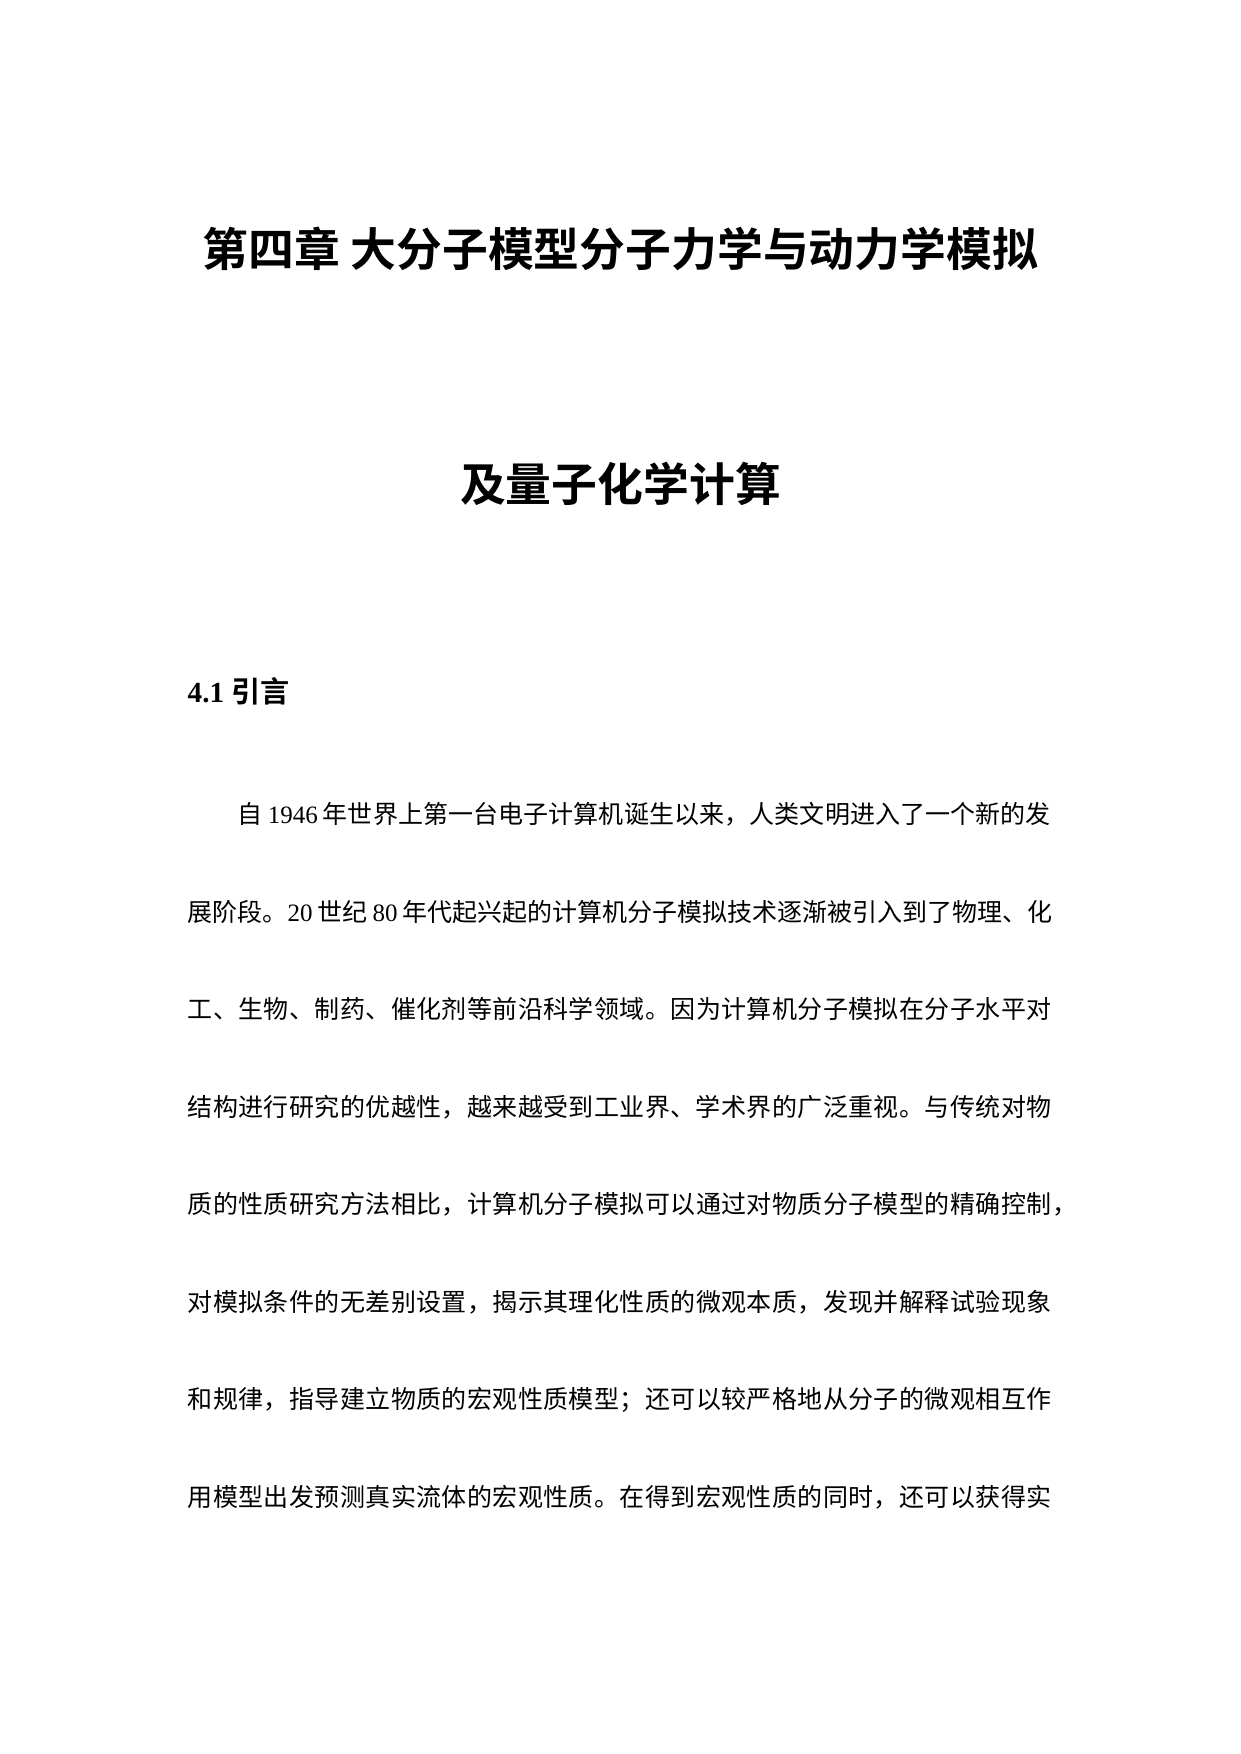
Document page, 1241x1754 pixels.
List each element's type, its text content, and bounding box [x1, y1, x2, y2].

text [187, 781, 1053, 1528]
subtitle 第四章 大分子模型分子力学与动力学模拟及量子化学计算 [187, 197, 1053, 530]
subtitle 4.1 引言 [187, 658, 1053, 723]
